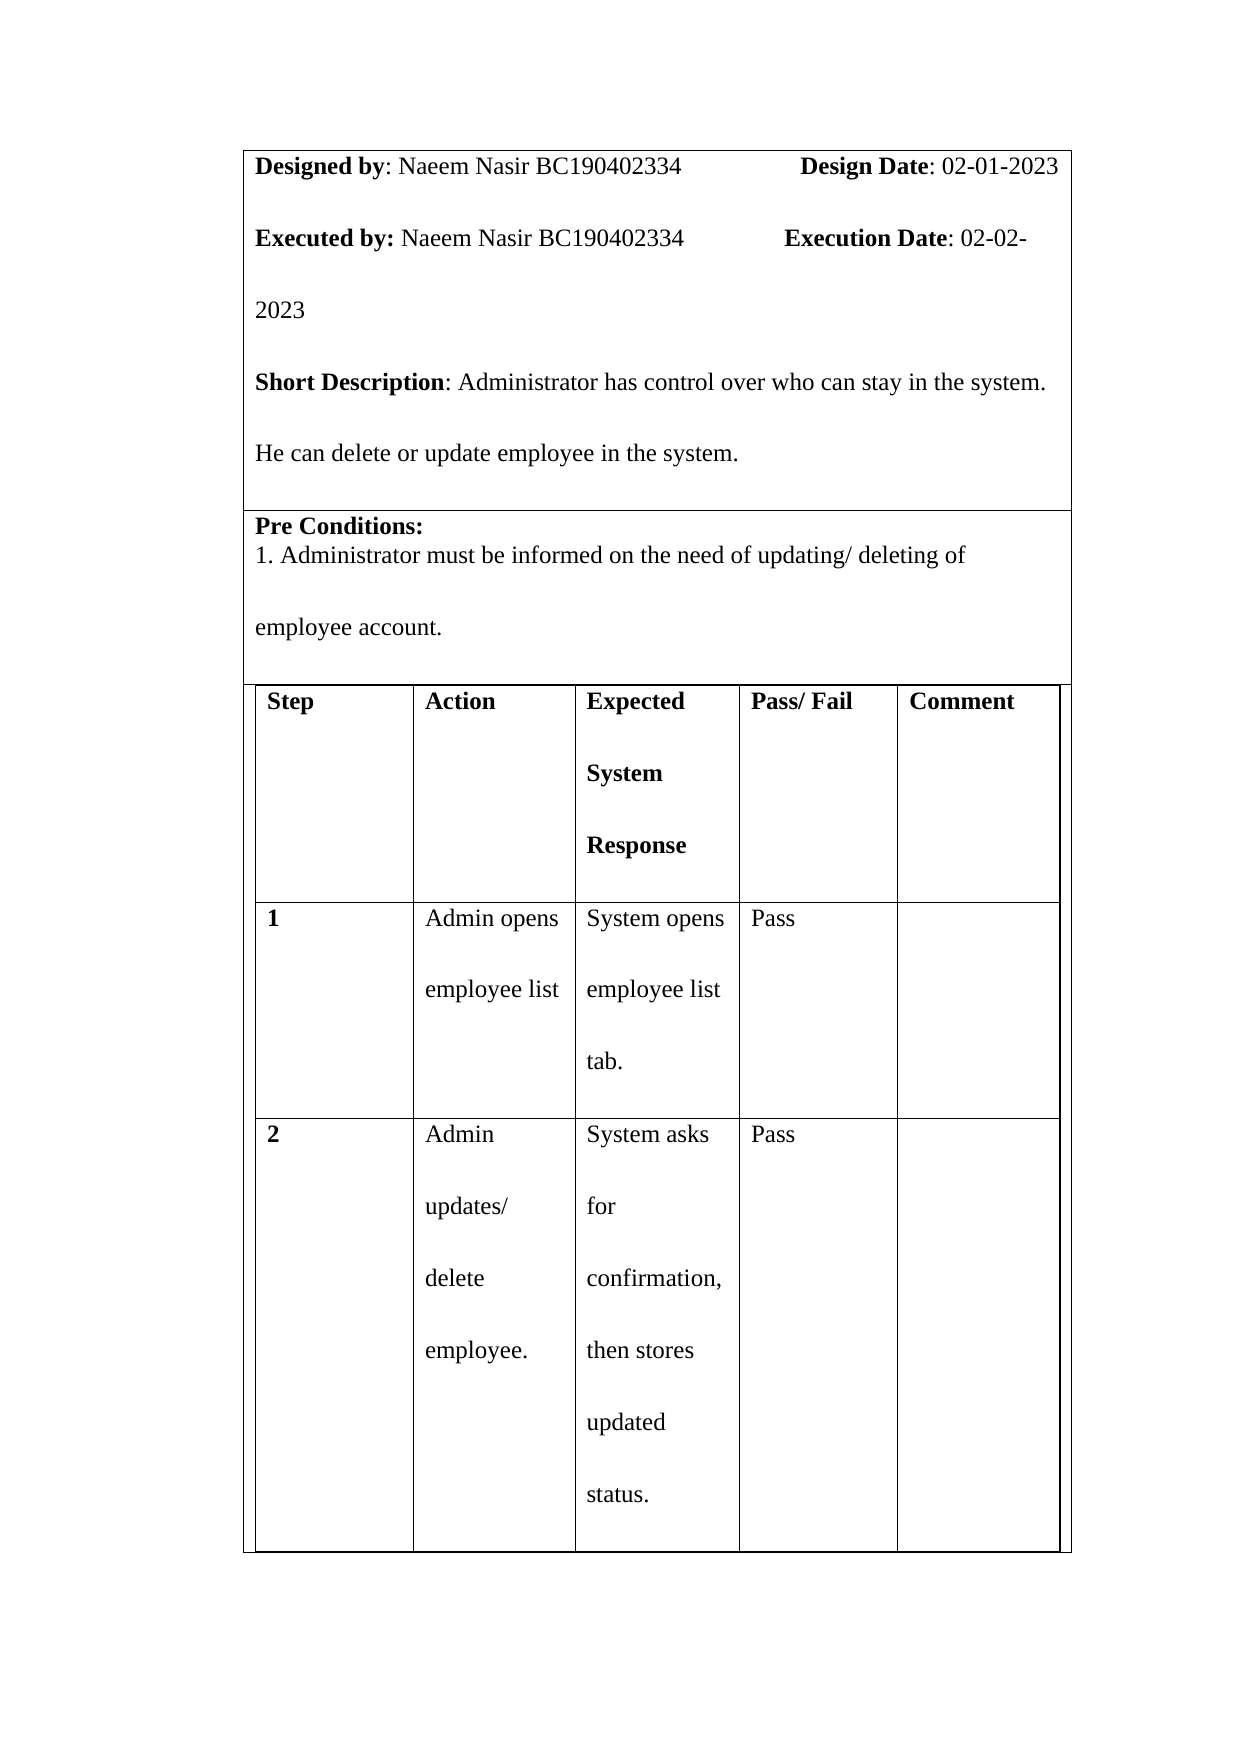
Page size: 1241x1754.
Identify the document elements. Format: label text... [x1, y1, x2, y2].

table_cell [1061, 685, 1071, 1552]
table_cell [576, 686, 739, 902]
table_cell [414, 903, 575, 1118]
table_cell [244, 685, 255, 1552]
table_cell [740, 1119, 897, 1551]
table_cell [414, 1119, 575, 1551]
table_cell [576, 1119, 739, 1551]
table_cell [256, 903, 413, 1118]
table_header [244, 151, 1071, 510]
table_cell [414, 686, 575, 902]
table_cell [256, 686, 413, 902]
table_cell [740, 903, 897, 1118]
table_cell [256, 1119, 413, 1551]
table_cell [898, 1119, 1059, 1551]
table_cell [898, 903, 1059, 1118]
table_cell [740, 686, 897, 902]
table_cell [576, 903, 739, 1118]
table_cell Pre Conditions: 1. Administrator must be informed on the need of updating/ deleting of employee account. [244, 511, 1071, 684]
table_cell [898, 686, 1059, 902]
